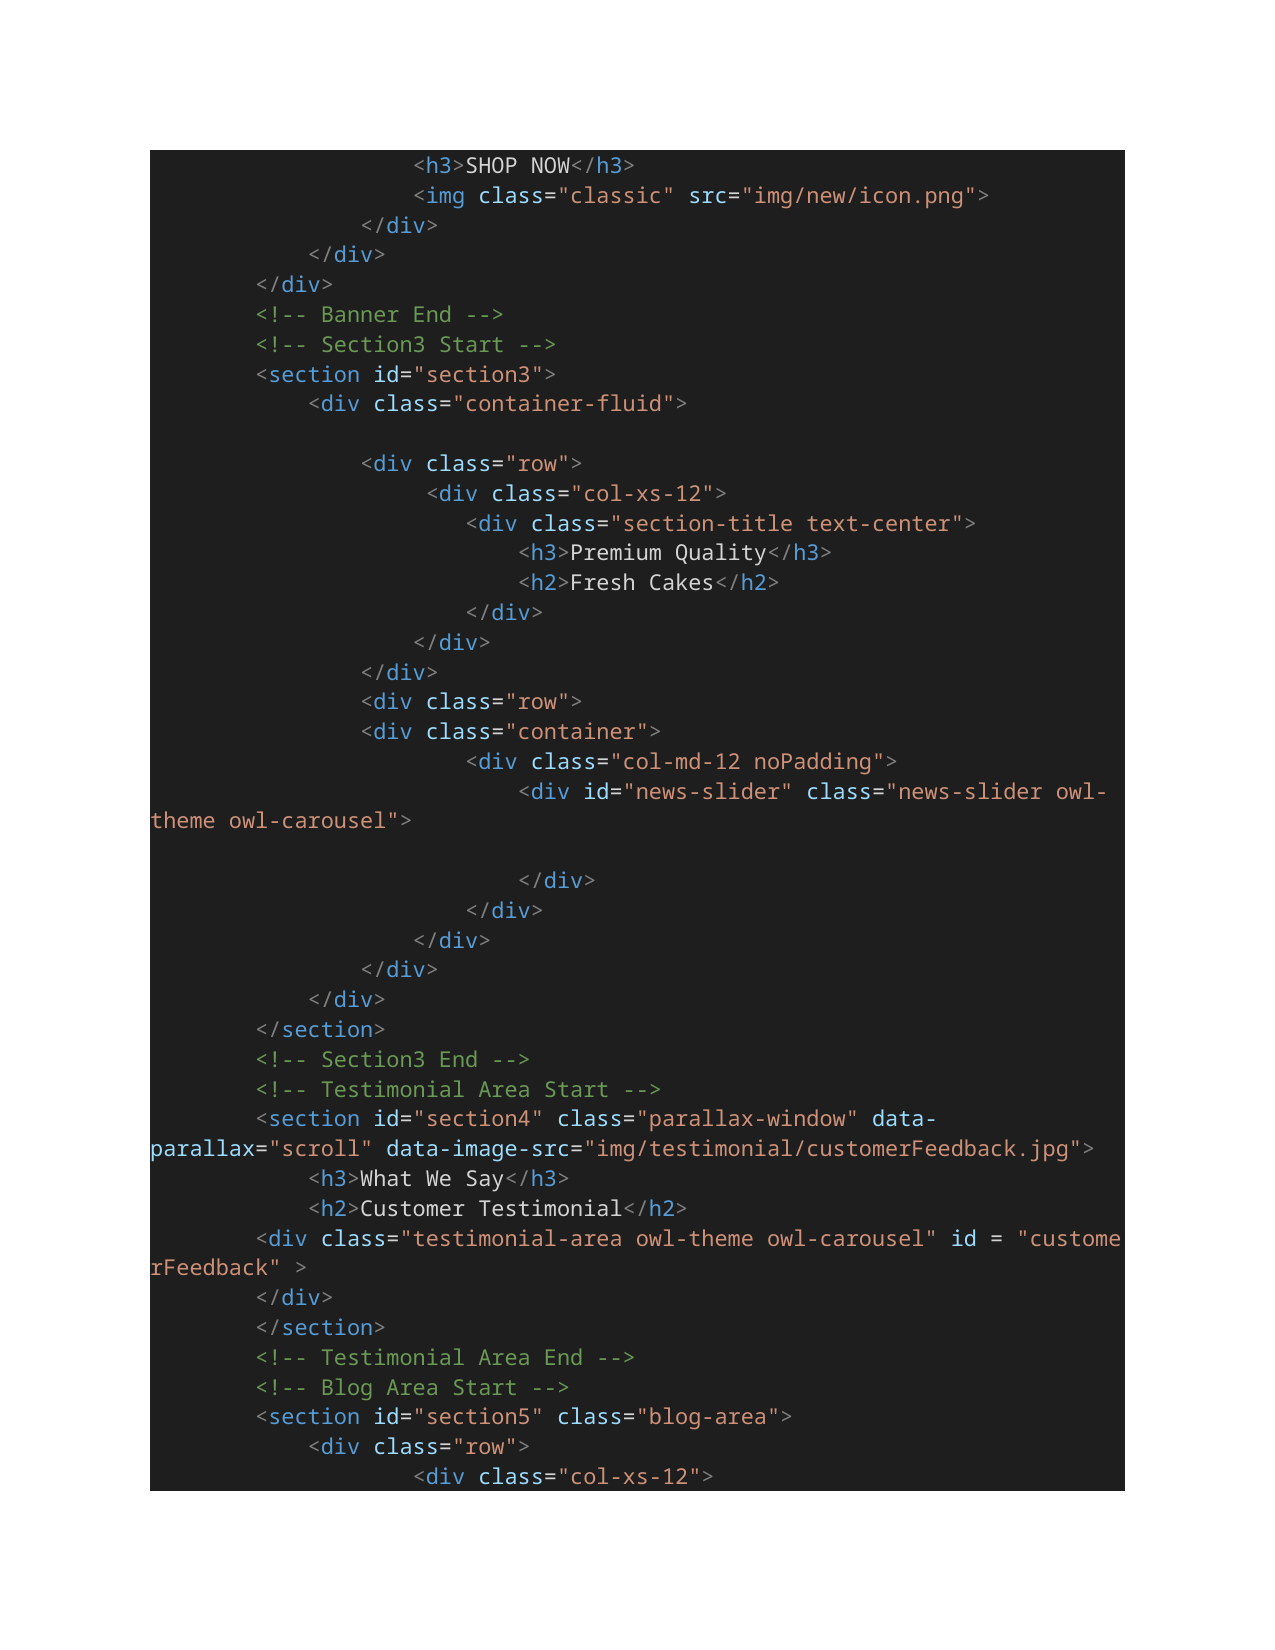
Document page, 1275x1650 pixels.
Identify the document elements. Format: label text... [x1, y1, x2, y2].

text <h3>What We Say</h3> [150, 1163, 1125, 1193]
text <h2>Fresh Cakes</h2> [150, 567, 1125, 597]
text <section id="section5" class="blog-area"> [150, 1401, 1125, 1431]
text <section id="section4" class="parallax-window" data-parallax="scroll" data-image-src="img/testimonial/customerFeedback.jpg"> [150, 1103, 1125, 1163]
text </div> [150, 895, 1125, 924]
text <div class="testimonial-area owl-theme owl-carousel" id = "customerFeedback" > [150, 1222, 1125, 1282]
text <!-- Section3 End --> [150, 1044, 1125, 1073]
text </div> [150, 656, 1125, 686]
text </section> [150, 1014, 1125, 1044]
text <div class="row"> [150, 1431, 1125, 1461]
text </div> [150, 1282, 1125, 1312]
text <img class="classic" src="img/new/icon.png"> [150, 180, 1125, 209]
text </div> [150, 627, 1125, 656]
text </div> [150, 597, 1125, 627]
text <div class="row"> [150, 686, 1125, 716]
text <!-- Blog Area Start --> [150, 1371, 1125, 1401]
text <h3>Premium Quality</h3> [150, 537, 1125, 567]
text </div> [150, 865, 1125, 895]
text <!-- Testimonial Area End --> [150, 1342, 1125, 1371]
text </div> [150, 984, 1125, 1014]
text </div> [150, 239, 1125, 269]
text <div id="news-slider" class="news-slider owl-theme owl-carousel"> [150, 776, 1125, 835]
text <h2>Customer Testimonial</h2> [150, 1193, 1125, 1222]
text <div class="container-fluid"> [150, 388, 1125, 418]
text </div> [150, 209, 1125, 239]
text </div> [150, 269, 1125, 299]
text <!-- Testimonial Area Start --> [150, 1073, 1125, 1103]
text <div class="row"> [150, 448, 1125, 478]
text </div> [150, 954, 1125, 984]
text <!-- Section3 Start --> [150, 329, 1125, 358]
text <div class="col-xs-12"> [150, 1461, 1125, 1491]
text <div class="col-xs-12"> [150, 478, 1125, 507]
text <div class="section-title text-center"> [150, 507, 1125, 537]
text </div> [150, 924, 1125, 954]
text <!-- Banner End --> [150, 299, 1125, 329]
text <section id="section3"> [150, 358, 1125, 388]
text <div class="container"> [150, 716, 1125, 746]
text <h3>SHOP NOW</h3> [150, 150, 1125, 180]
text <div class="col-md-12 noPadding"> [150, 746, 1125, 776]
text </section> [150, 1312, 1125, 1342]
